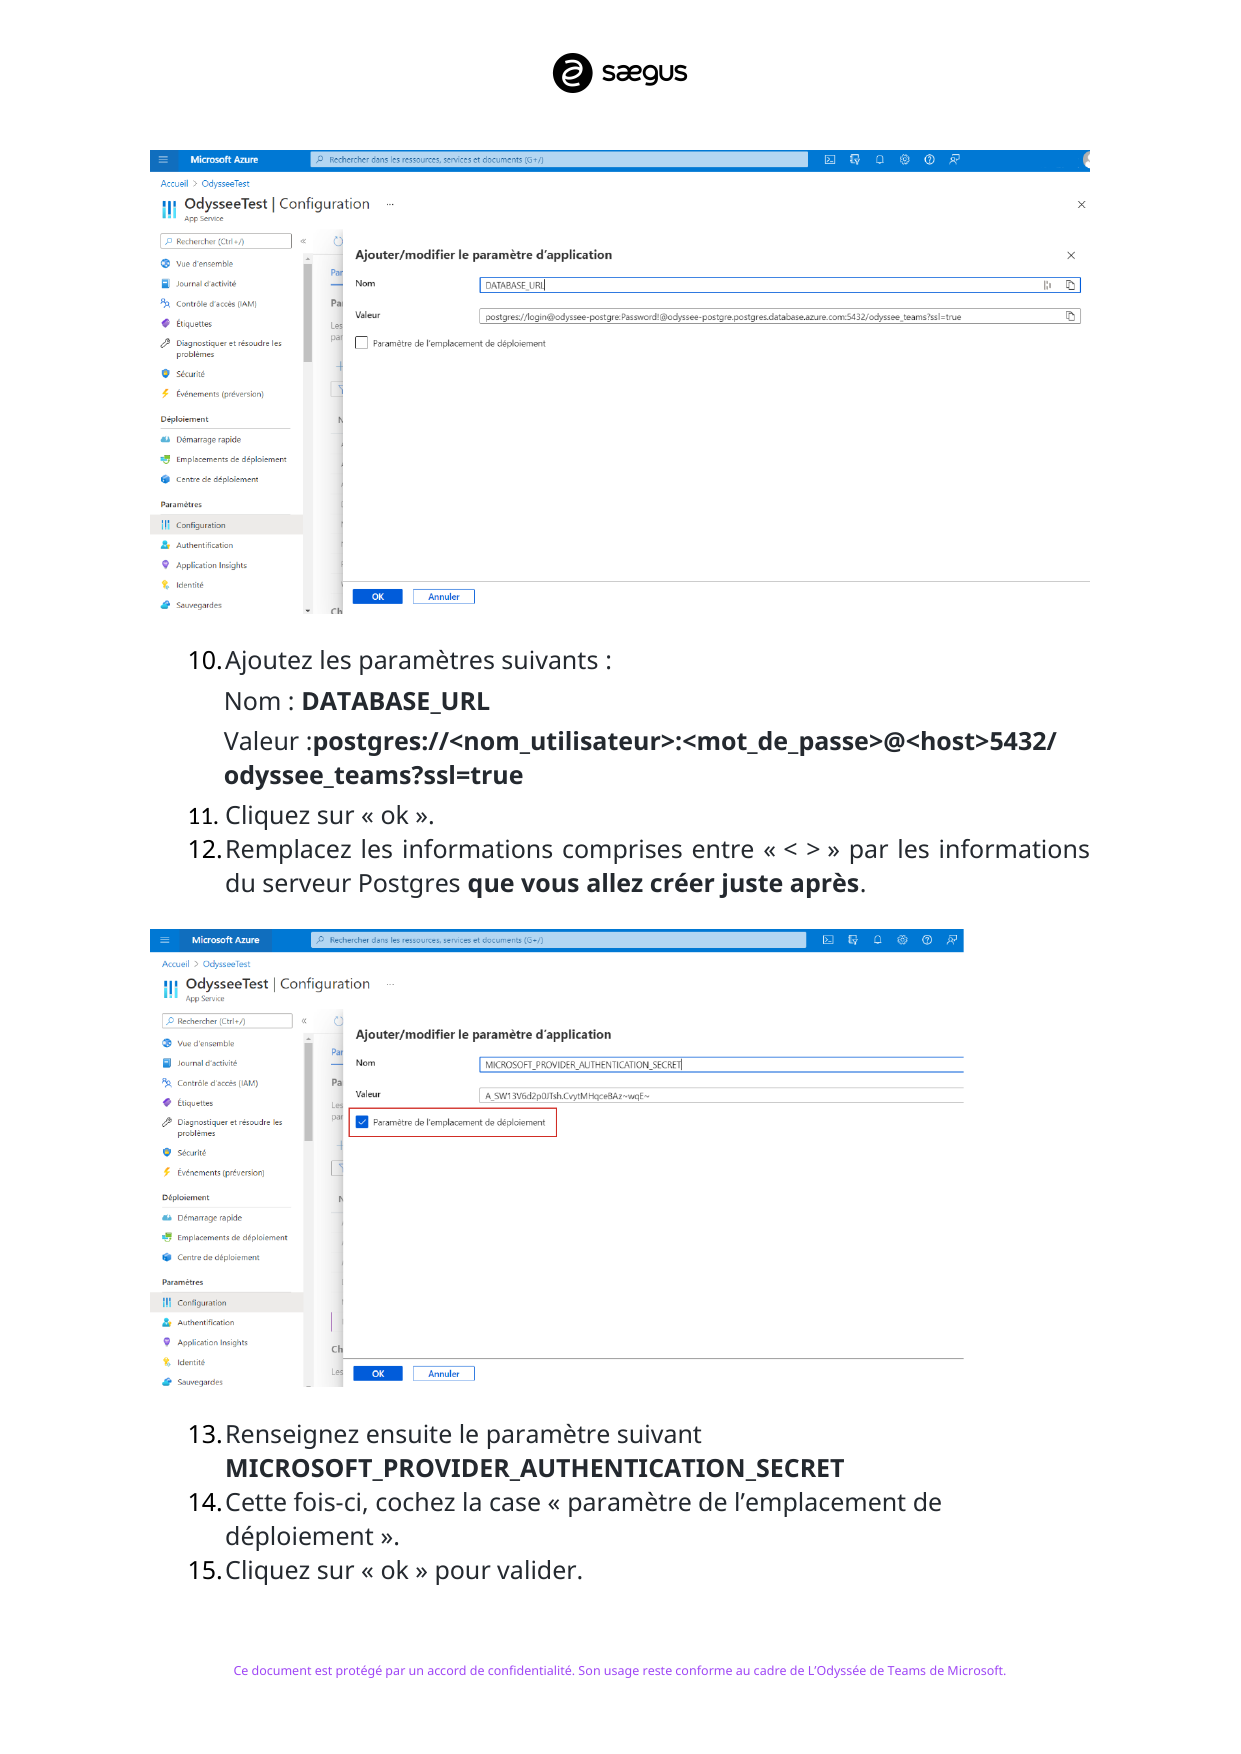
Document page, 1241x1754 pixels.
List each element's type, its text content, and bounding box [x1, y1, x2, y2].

list Remplacez les informations comprises entre « < > » par les informations du serveur Postgres que vous allez créer juste après. [187, 832, 1090, 900]
list Cliquez sur « ok » pour valider. [187, 1552, 1090, 1587]
list Cette fois-ci, cochez la case « paramètre de l’emplacement de déploiement ». [187, 1484, 1090, 1552]
text Nom : DATABASE_URL [150, 683, 1090, 717]
picture [150, 929, 964, 1387]
list Cliquez sur « ok ». [187, 798, 1090, 832]
picture [150, 150, 1090, 614]
list Ajoutez les paramètres suivants : [187, 643, 1090, 677]
list Renseignez ensuite le paramètre suivant MICROSOFT_PROVIDER_AUTHENTICATION_SECRET [187, 1416, 1090, 1484]
text Valeur :postgres://<nom_utilisateur>:<mot_de_passe>@<host>5432/odyssee_teams?ssl=true [224, 723, 1090, 792]
